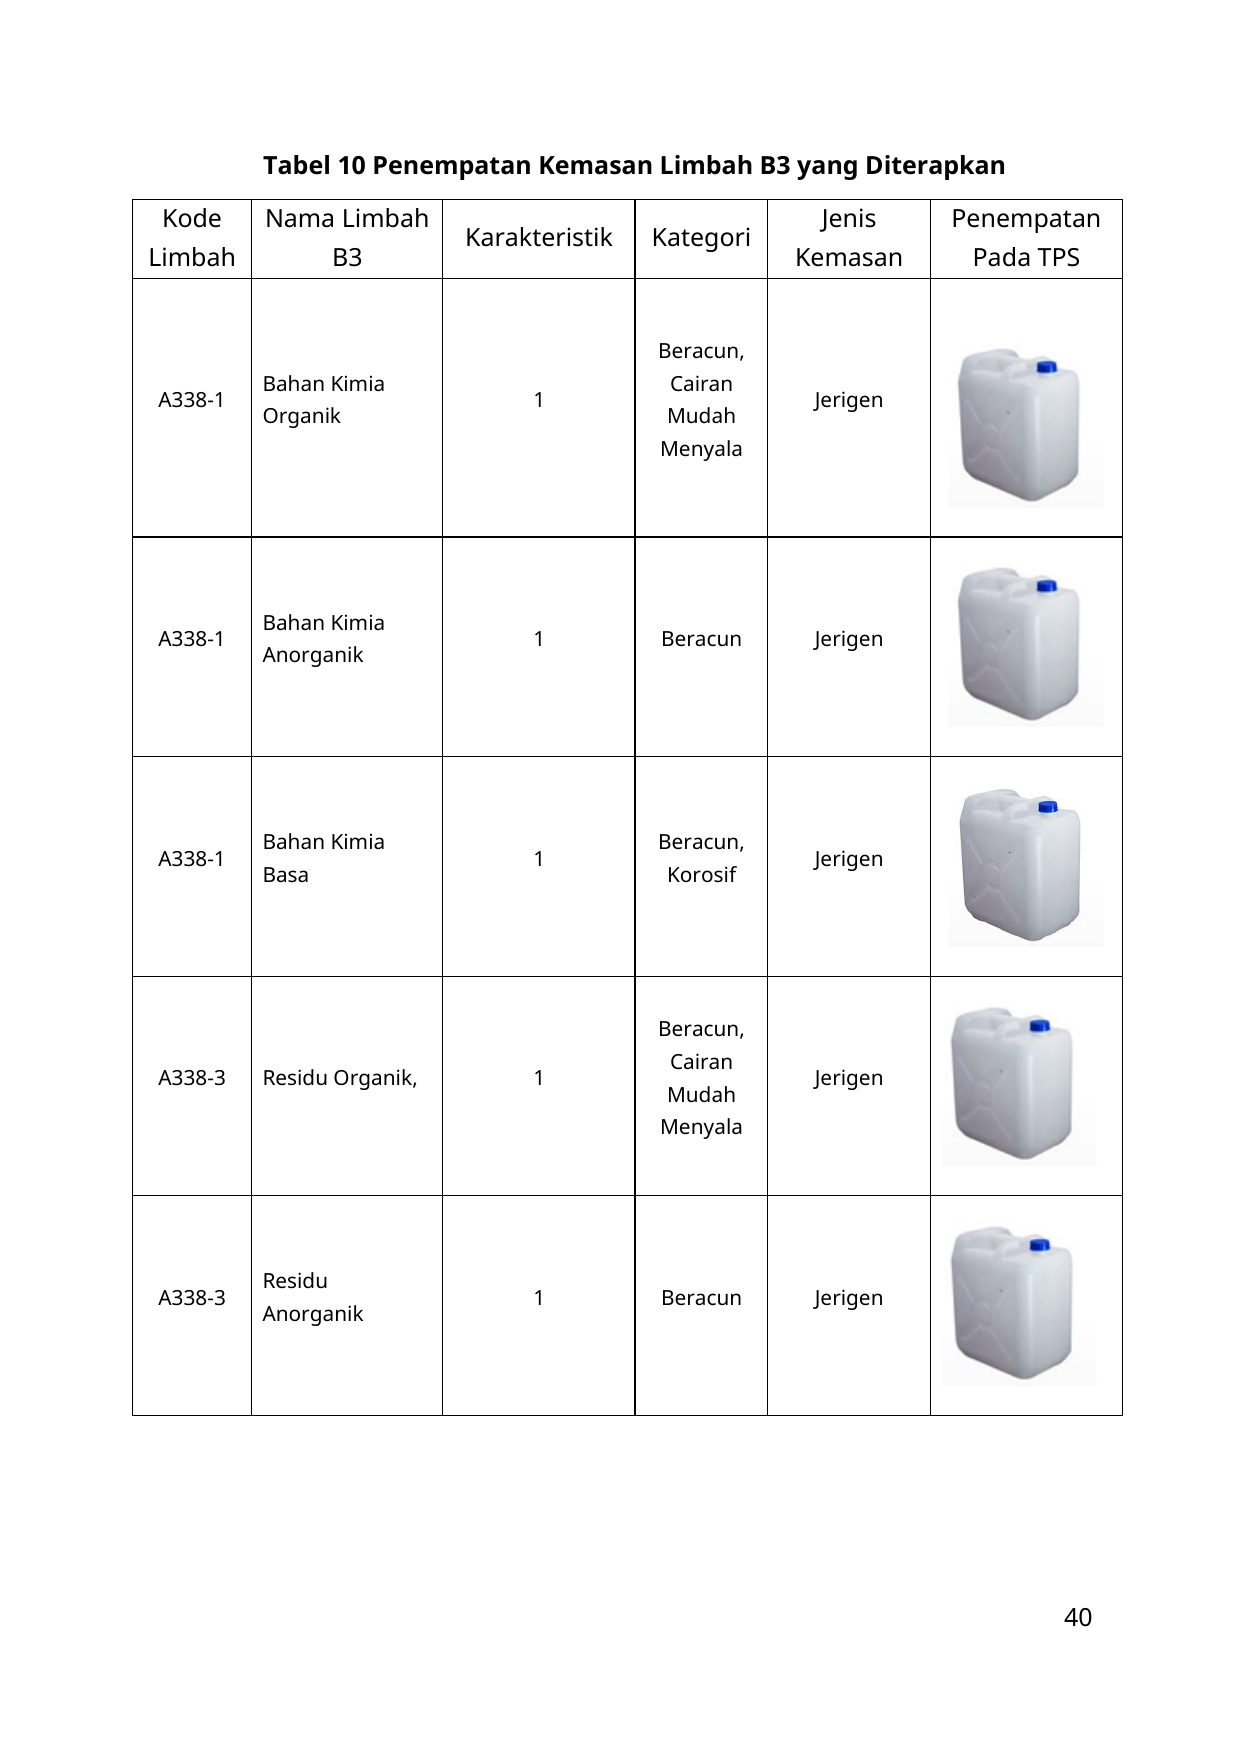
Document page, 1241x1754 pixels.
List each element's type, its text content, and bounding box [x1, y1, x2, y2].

table_header Penempatan Pada TPS [931, 200, 1122, 278]
table_header Karakteristik [443, 200, 634, 278]
picture [941, 989, 1097, 1166]
table_cell 1 [443, 1196, 634, 1414]
table_cell Bahan Kimia Anorganik [252, 538, 442, 756]
table_cell Bahan Kimia Basa [252, 757, 442, 976]
text Tabel 10 Penempatan Kemasan Limbah B3 yang Diterapkan [177, 148, 1092, 182]
table_header Nama Limbah B3 [252, 200, 442, 278]
table_cell Beracun, Korosif [636, 757, 767, 976]
table_cell Residu Anorganik [252, 1196, 442, 1414]
table_cell 1 [443, 538, 634, 756]
table_cell Beracun, Cairan Mudah Menyala [636, 279, 767, 536]
table_cell Beracun [636, 1196, 767, 1414]
table_header Kategori [636, 200, 767, 278]
picture [941, 1208, 1097, 1386]
table_header Kode Limbah [133, 200, 251, 278]
table_cell [931, 279, 1122, 536]
table_cell Beracun, Cairan Mudah Menyala [636, 977, 767, 1195]
picture [949, 769, 1104, 947]
picture [948, 550, 1104, 727]
table_cell [931, 1196, 1122, 1414]
table_header Jenis Kemasan [768, 200, 930, 278]
table_cell [931, 538, 1122, 756]
table_cell A338-3 [133, 1196, 251, 1414]
table_cell Beracun [636, 538, 767, 756]
table_cell 1 [443, 279, 634, 536]
table_cell 1 [443, 757, 634, 976]
table_cell [931, 977, 1122, 1195]
picture [948, 330, 1104, 508]
table_cell 1 [443, 977, 634, 1195]
table_cell A338-1 [133, 538, 251, 756]
table_cell Bahan Kimia Organik [252, 279, 442, 536]
table_cell Jerigen [768, 279, 930, 536]
table_cell Jerigen [768, 538, 930, 756]
table_cell A338-3 [133, 977, 251, 1195]
table_cell A338-1 [133, 279, 251, 536]
table_cell Residu Organik, [252, 977, 442, 1195]
table_cell Jerigen [768, 977, 930, 1195]
table_cell Jerigen [768, 1196, 930, 1414]
table_cell A338-1 [133, 757, 251, 976]
table_cell [931, 757, 1122, 976]
table_cell Jerigen [768, 757, 930, 976]
